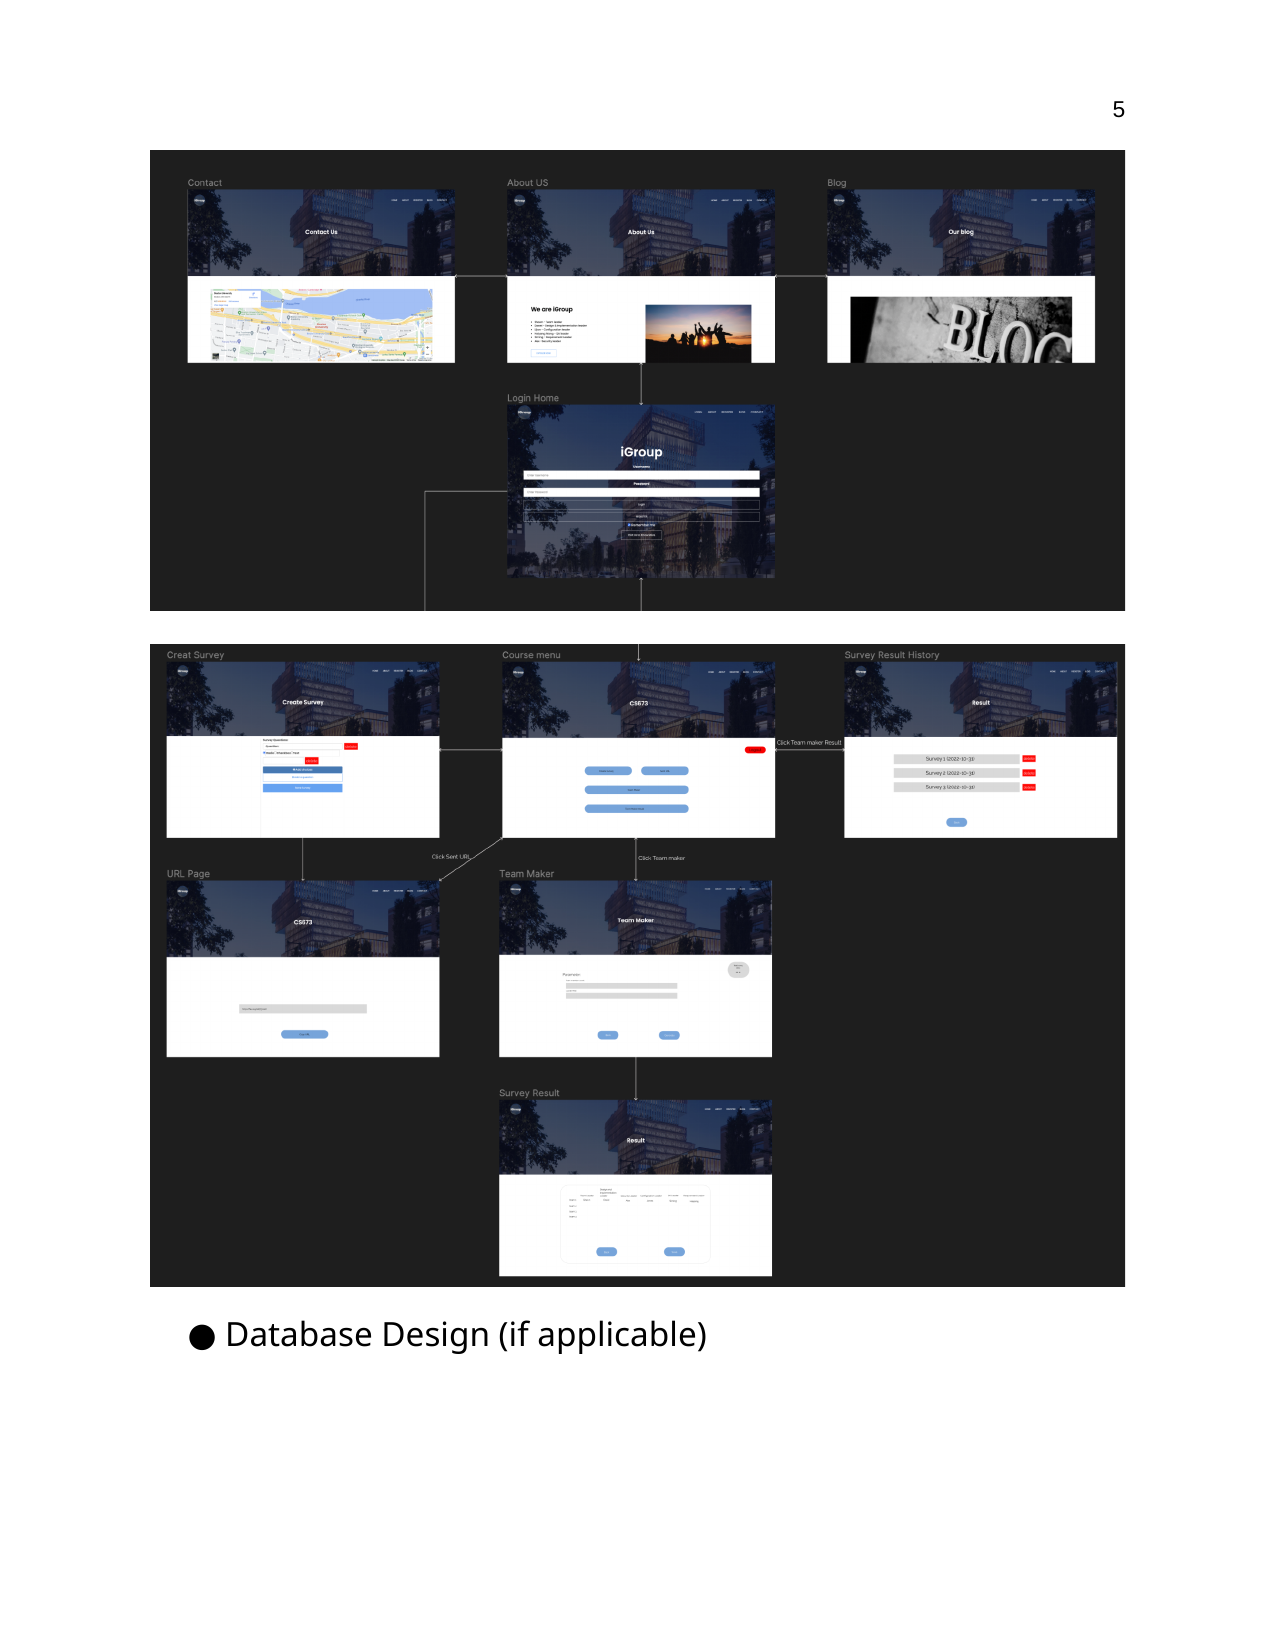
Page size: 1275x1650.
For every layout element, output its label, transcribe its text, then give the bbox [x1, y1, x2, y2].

subtitle Database Design (if applicable) [187, 1311, 1125, 1356]
picture [150, 644, 1125, 1287]
picture [150, 150, 1125, 611]
